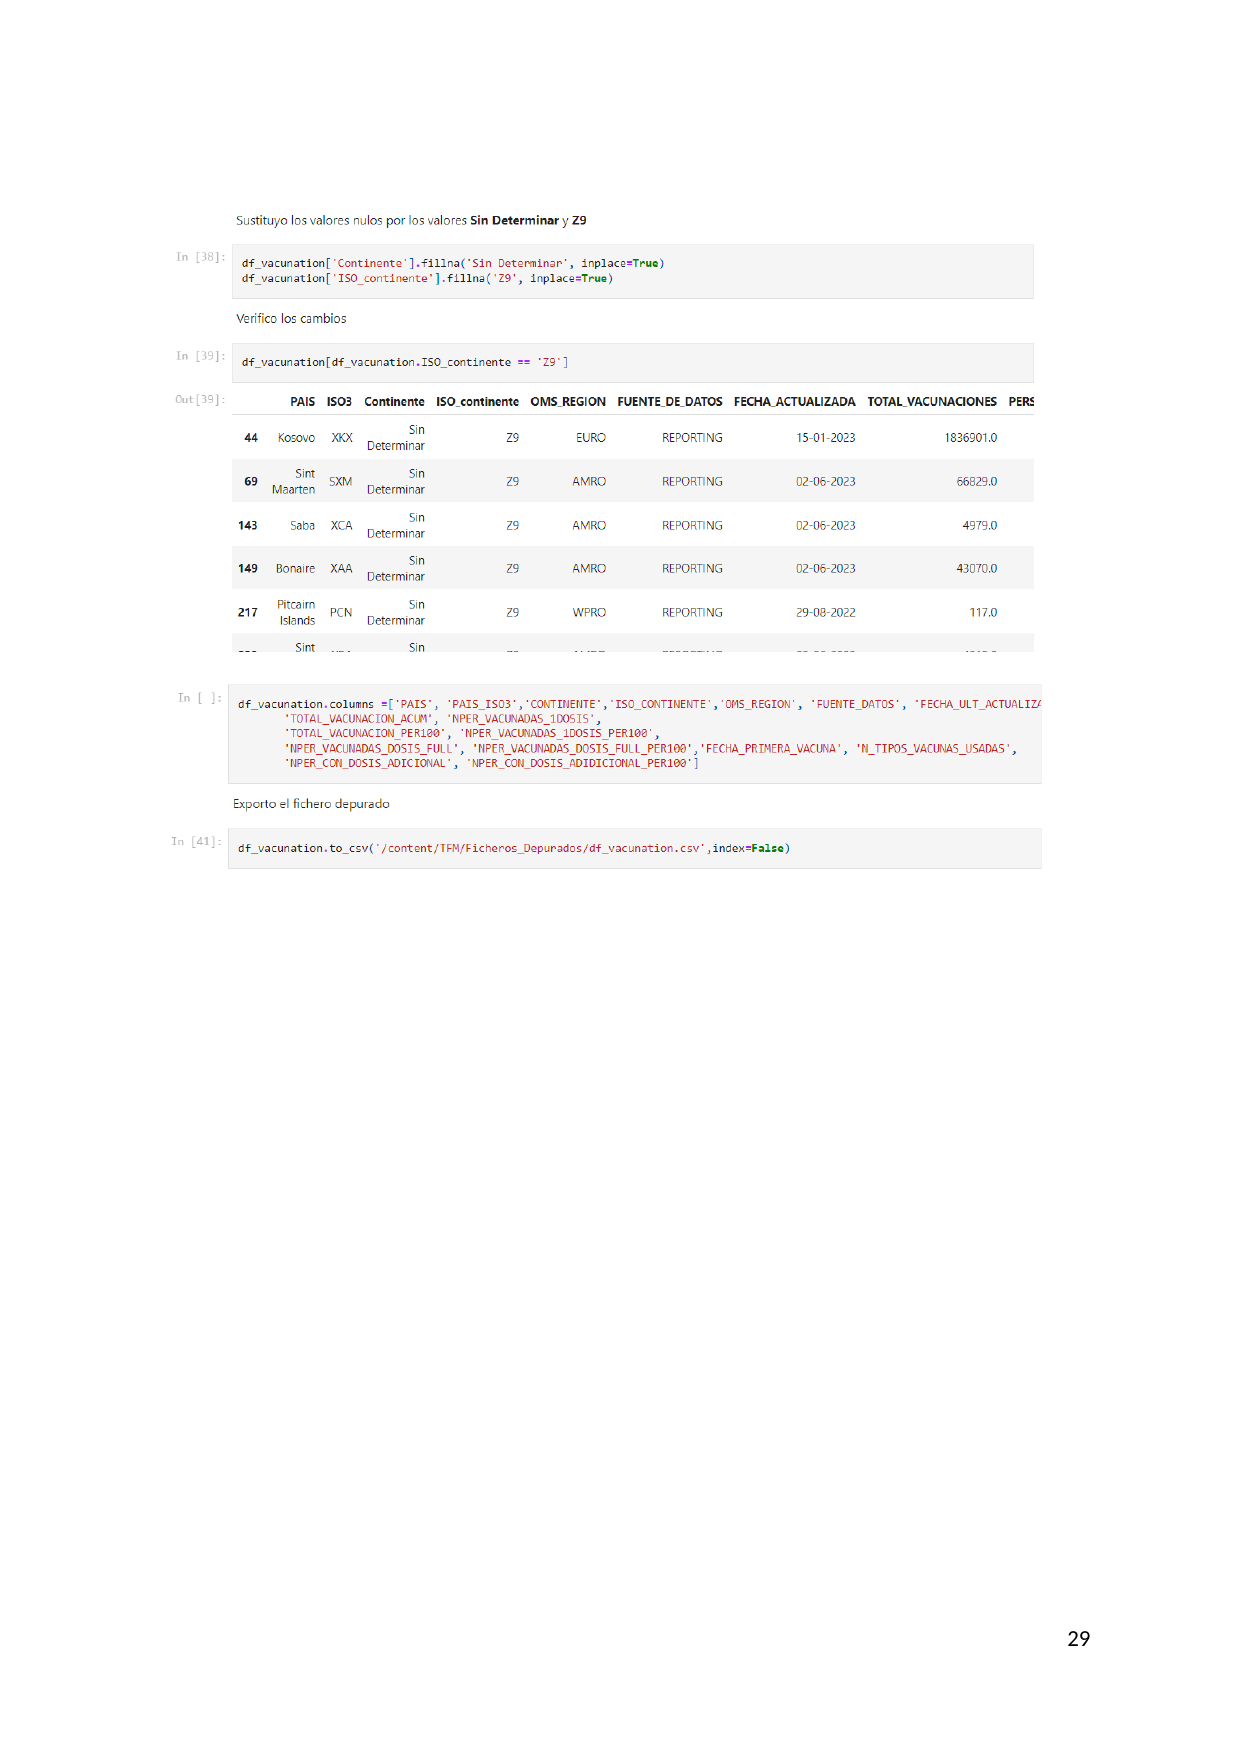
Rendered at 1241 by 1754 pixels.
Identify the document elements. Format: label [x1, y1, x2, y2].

picture [150, 676, 1084, 883]
picture [150, 205, 1045, 652]
